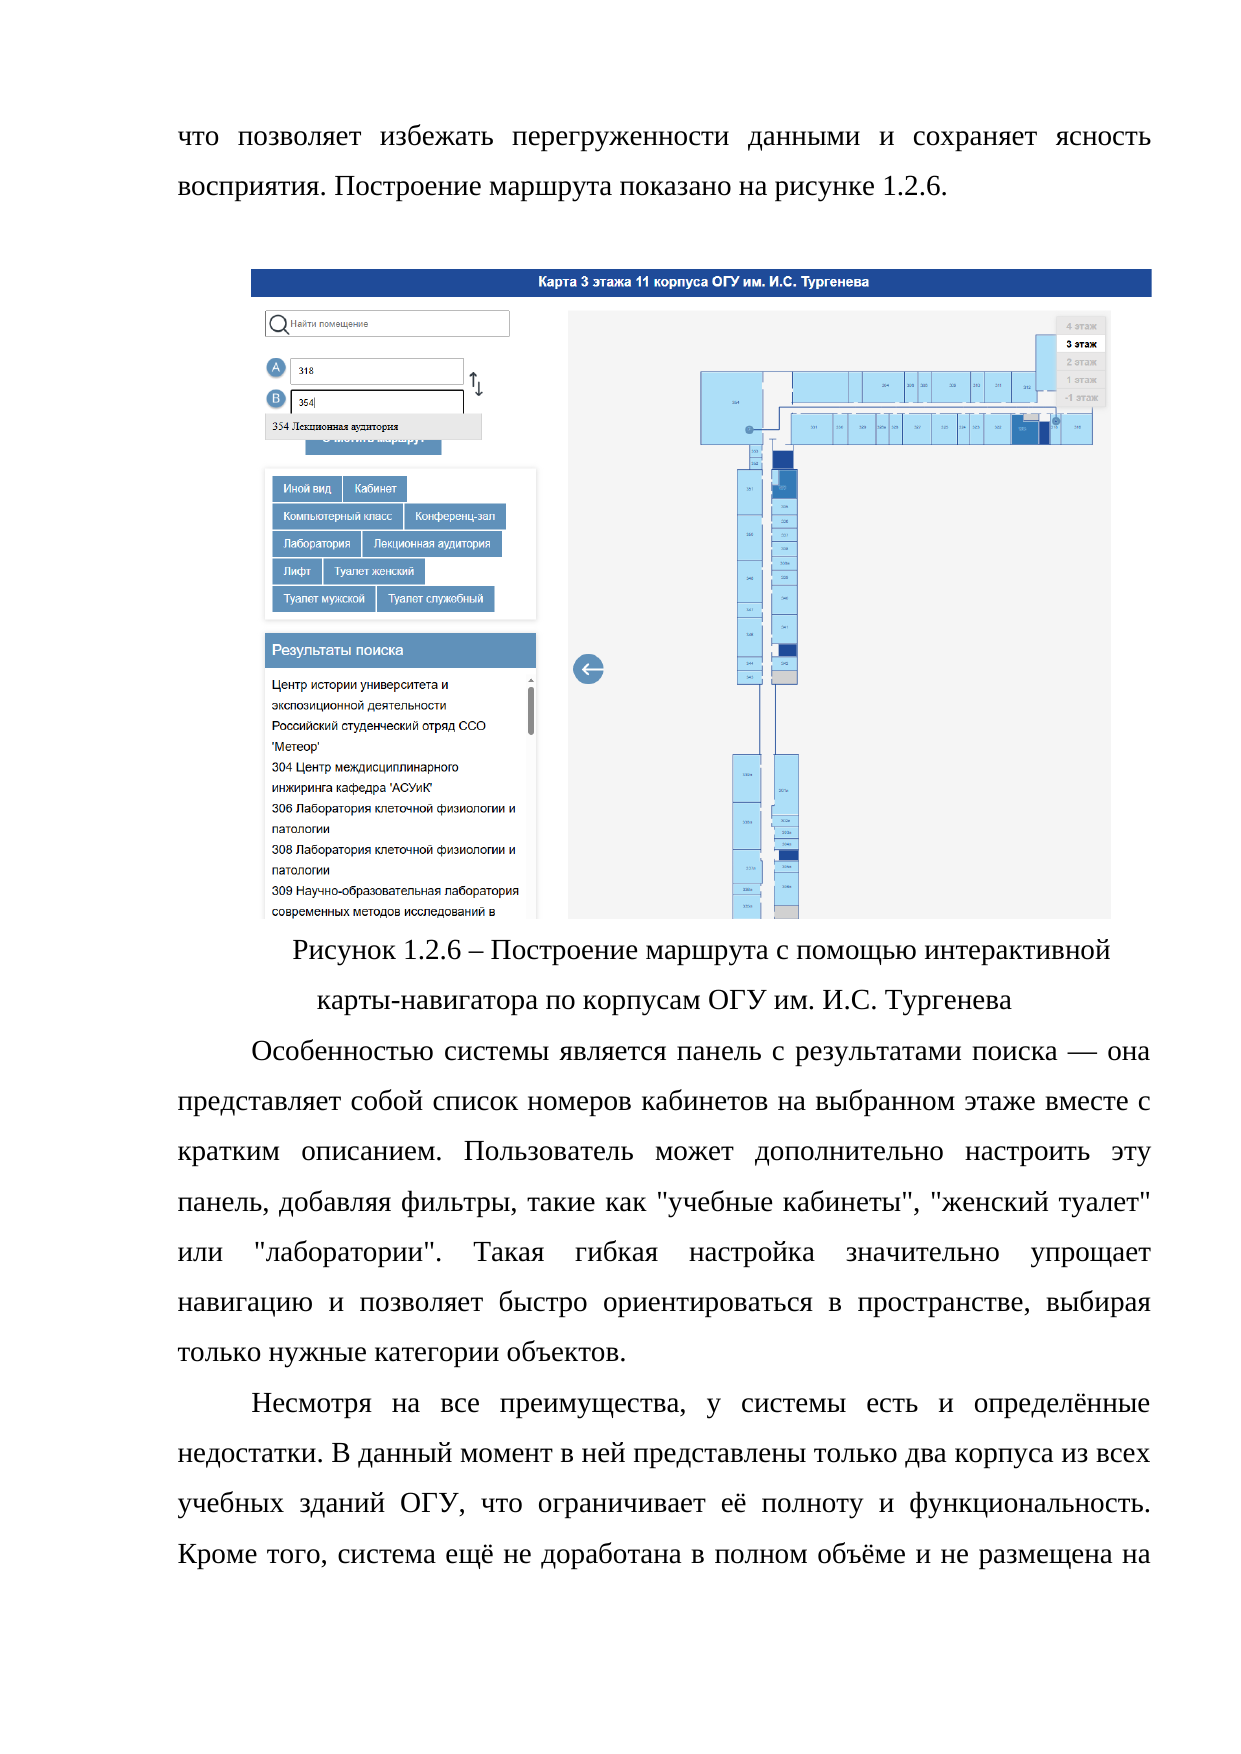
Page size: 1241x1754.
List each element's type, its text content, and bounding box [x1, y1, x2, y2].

picture [251, 269, 1152, 919]
text Особенностью системы является панель с результатами поиска — она представляет собой список номеров кабинетов на выбранном этаже вместе с кратким описанием. Пользователь может дополнительно настроить эту панель, добавляя фильтры, такие как "учебные кабинеты", "женский туалет" или "лаборатории". Такая гибкая настройка значительно упрощает навигацию и позволяет быстро ориентироваться в пространстве, выбирая только нужные категории объектов. [177, 1033, 1152, 1368]
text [177, 1385, 1152, 1569]
text Рисунок 1.2.6 – Построение маршрута с помощью интерактивной карты-навигатора по корпусам ОГУ им. И.С. Тургенева [177, 932, 1152, 1016]
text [177, 118, 1152, 202]
